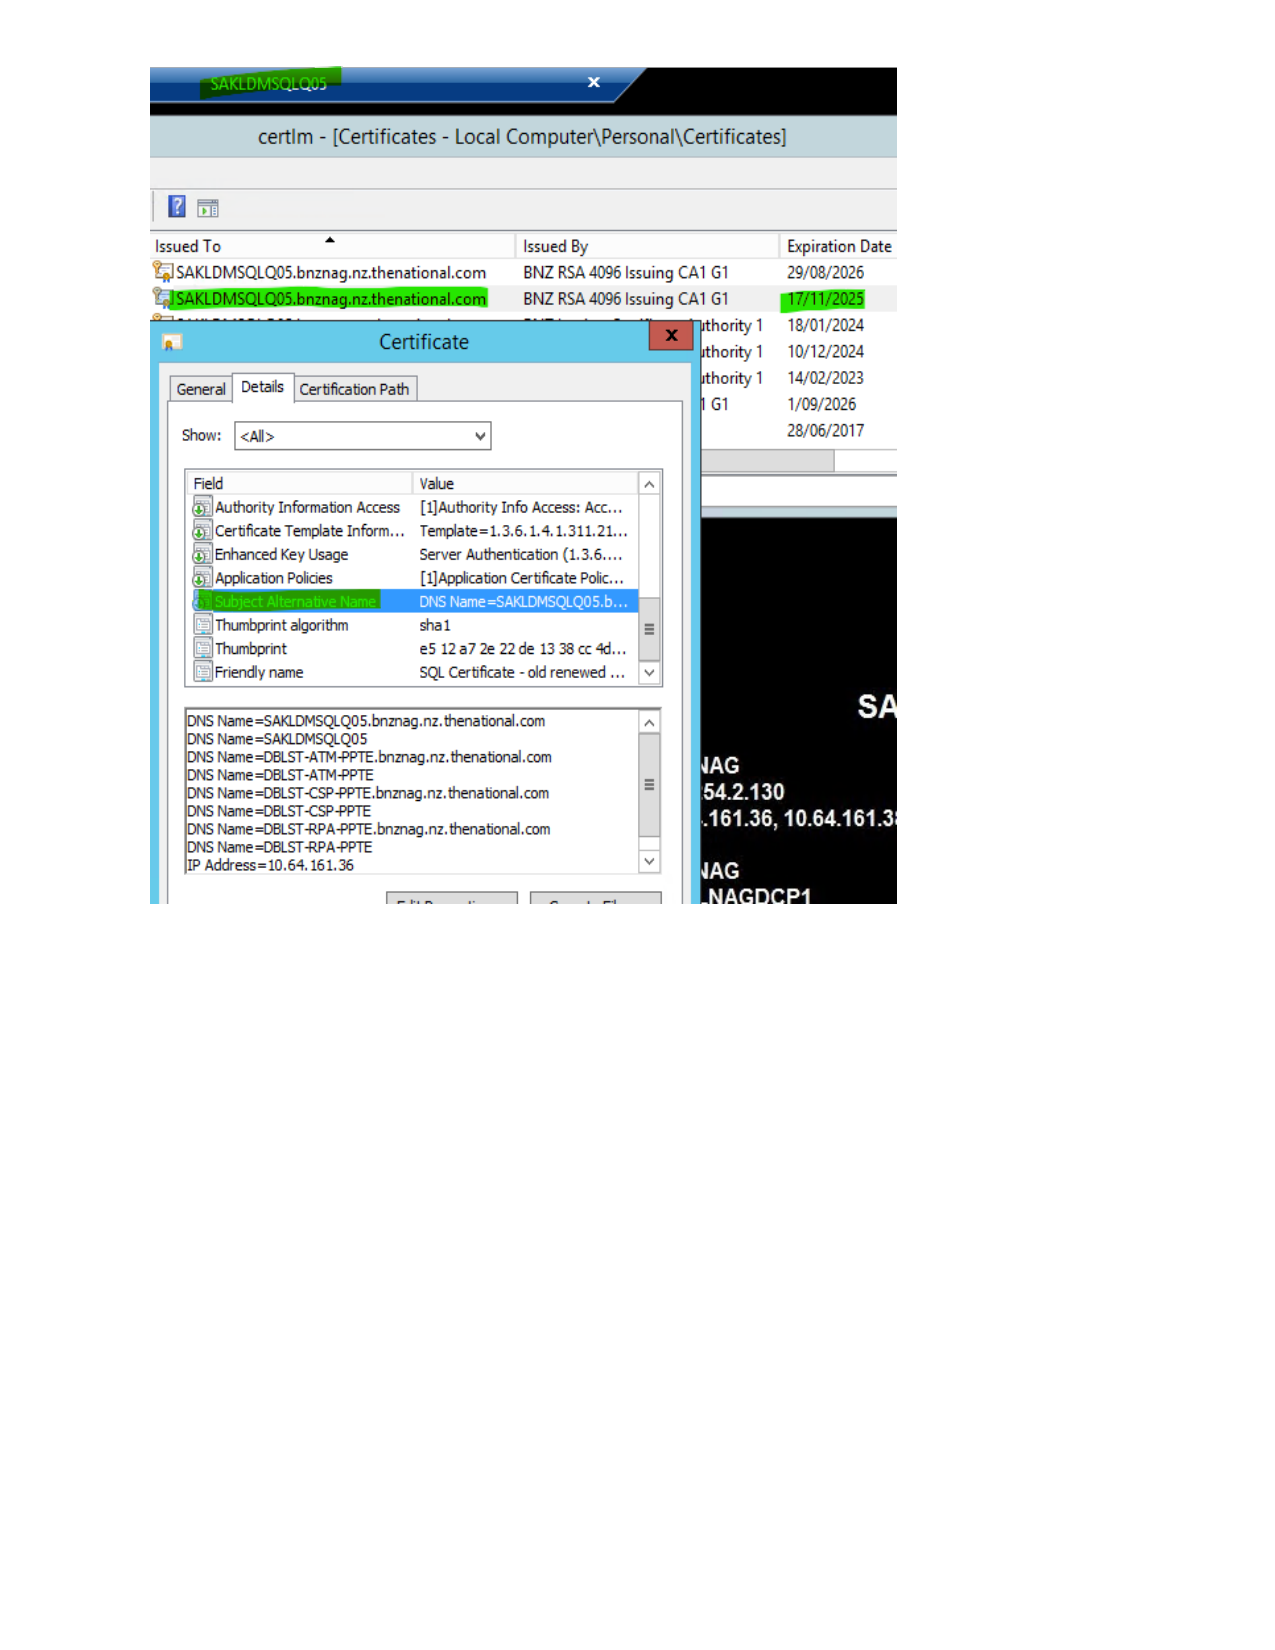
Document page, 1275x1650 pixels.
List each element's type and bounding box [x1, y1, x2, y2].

picture [150, 65, 897, 904]
